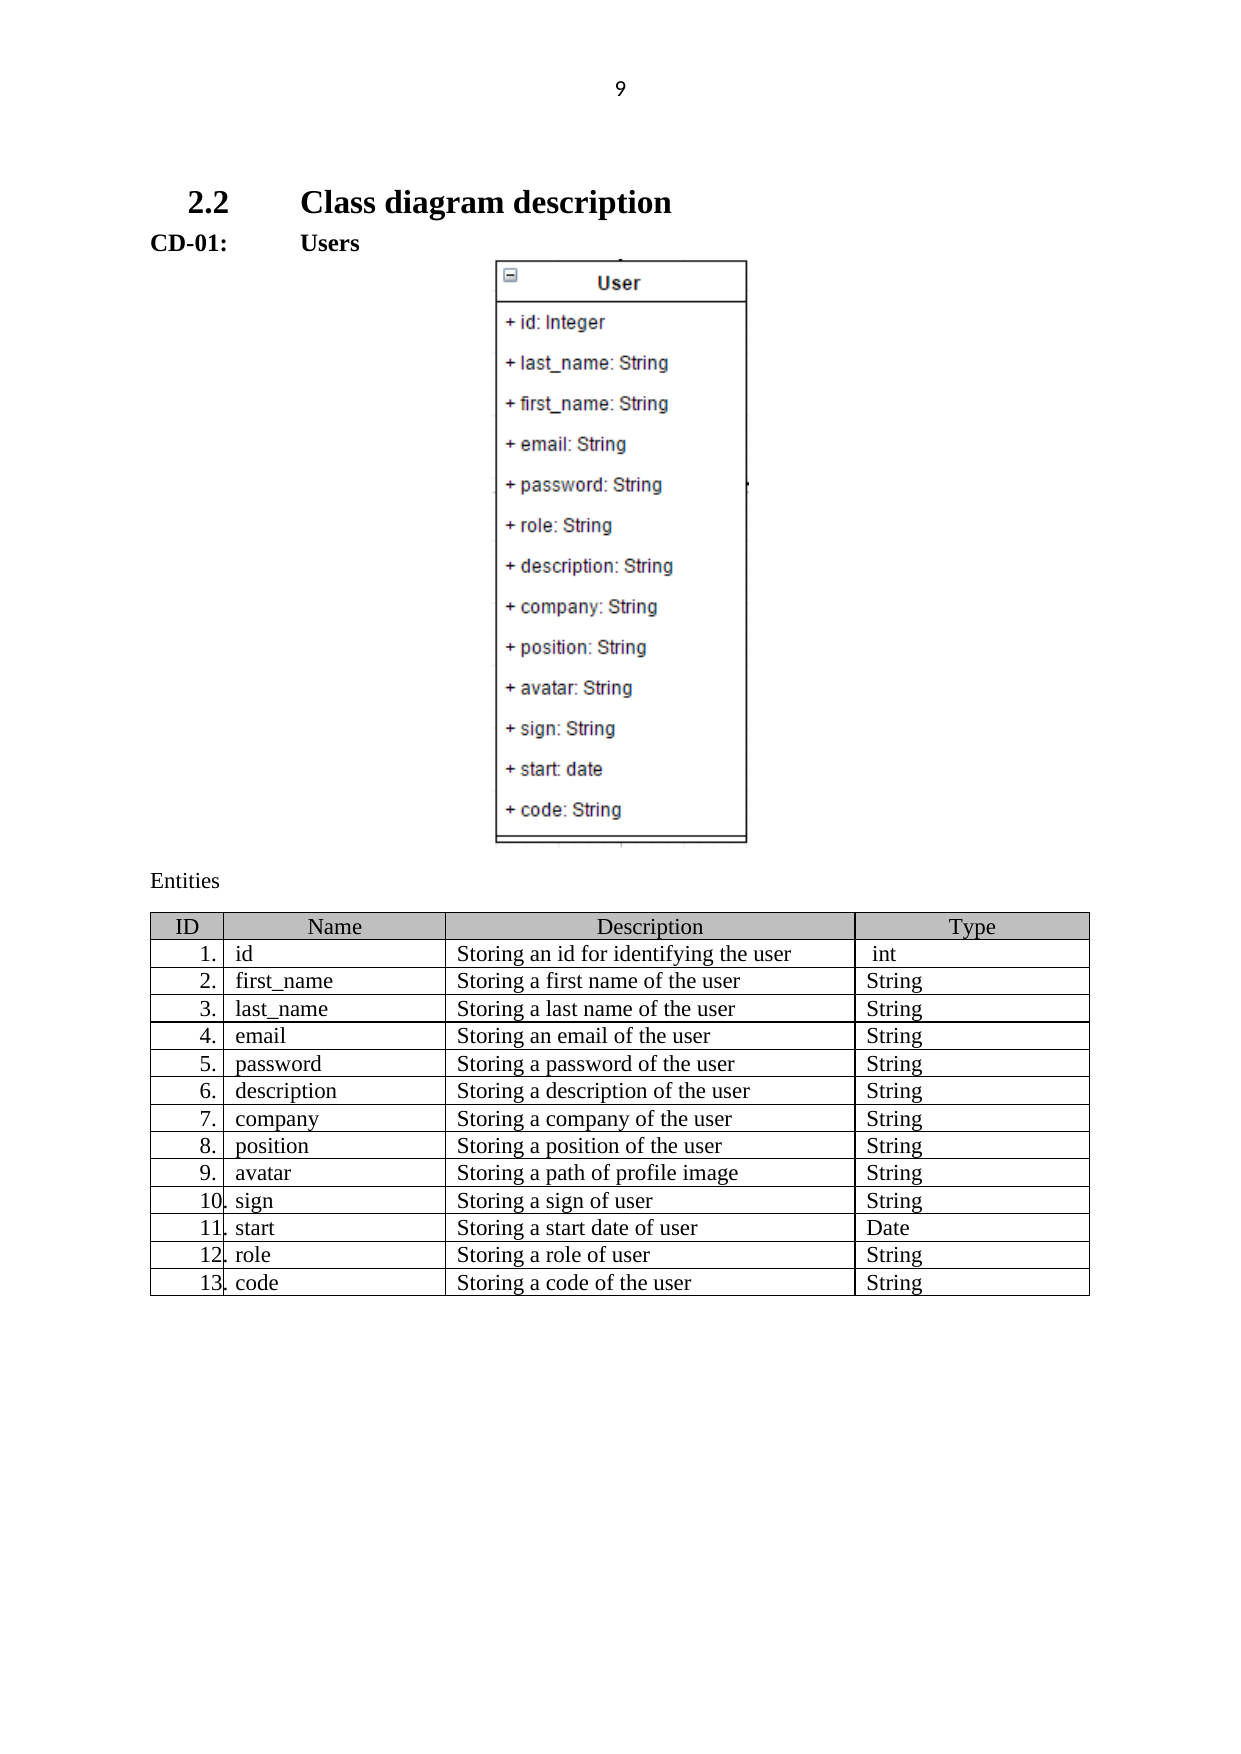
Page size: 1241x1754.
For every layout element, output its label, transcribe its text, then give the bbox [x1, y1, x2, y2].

table_cell [151, 1214, 223, 1241]
table_cell company [224, 1105, 445, 1131]
table_cell [151, 995, 223, 1021]
table_cell description [224, 1077, 445, 1103]
table_cell password [224, 1050, 445, 1076]
subtitle Users [150, 228, 1090, 257]
table_cell position [224, 1132, 445, 1158]
table_cell Storing a role of user [446, 1242, 854, 1268]
picture [491, 259, 749, 848]
table_cell String [856, 1269, 1089, 1295]
table_cell [151, 968, 223, 994]
text Entities [150, 867, 1090, 893]
table_cell String [856, 995, 1089, 1021]
table_cell String [856, 1050, 1089, 1076]
table_cell Storing a first name of the user [446, 968, 854, 994]
table_cell [151, 1023, 223, 1049]
table_cell Storing a sign of user [446, 1187, 854, 1213]
table_cell Storing a code of the user [446, 1269, 854, 1295]
table_cell String [856, 1187, 1089, 1213]
table_cell first_name [224, 968, 445, 994]
table_cell [151, 1187, 223, 1213]
table_cell [151, 1159, 223, 1186]
table_cell Storing an id for identifying the user [446, 940, 854, 967]
table_cell Storing a company of the user [446, 1105, 854, 1131]
table_cell String [856, 1242, 1089, 1268]
table_cell code [224, 1269, 445, 1295]
table_cell String [856, 1023, 1089, 1049]
table_cell Storing a start date of user [446, 1214, 854, 1241]
table_cell [151, 1269, 223, 1295]
table_cell Storing a path of profile image [446, 1159, 854, 1186]
table_cell int [856, 940, 1089, 967]
table_cell email [224, 1023, 445, 1049]
table_cell role [224, 1242, 445, 1268]
table_cell last_name [224, 995, 445, 1021]
table_cell String [856, 1159, 1089, 1186]
table_cell String [856, 1077, 1089, 1103]
table_cell Storing an email of the user [446, 1023, 854, 1049]
table_cell Date [856, 1214, 1089, 1241]
table_cell Storing a position of the user [446, 1132, 854, 1158]
table_cell start [224, 1214, 445, 1241]
table_header Name [224, 913, 445, 939]
table_cell String [856, 1105, 1089, 1131]
table_cell String [856, 1132, 1089, 1158]
table_cell [151, 940, 223, 967]
table_cell [151, 1050, 223, 1076]
table_header Type [856, 913, 1089, 939]
table_cell id [224, 940, 445, 967]
table_cell String [856, 968, 1089, 994]
table_cell [151, 1242, 223, 1268]
table_cell [151, 1077, 223, 1103]
table_cell sign [224, 1187, 445, 1213]
table_cell avatar [224, 1159, 445, 1186]
table_header ID [151, 913, 223, 939]
table_header Description [446, 913, 854, 939]
table_cell Storing a last name of the user [446, 995, 854, 1021]
table_cell Storing a description of the user [446, 1077, 854, 1103]
table_cell [151, 1105, 223, 1131]
table_cell Storing a password of the user [446, 1050, 854, 1076]
subtitle Class diagram description [187, 183, 1090, 221]
table_cell [151, 1132, 223, 1158]
